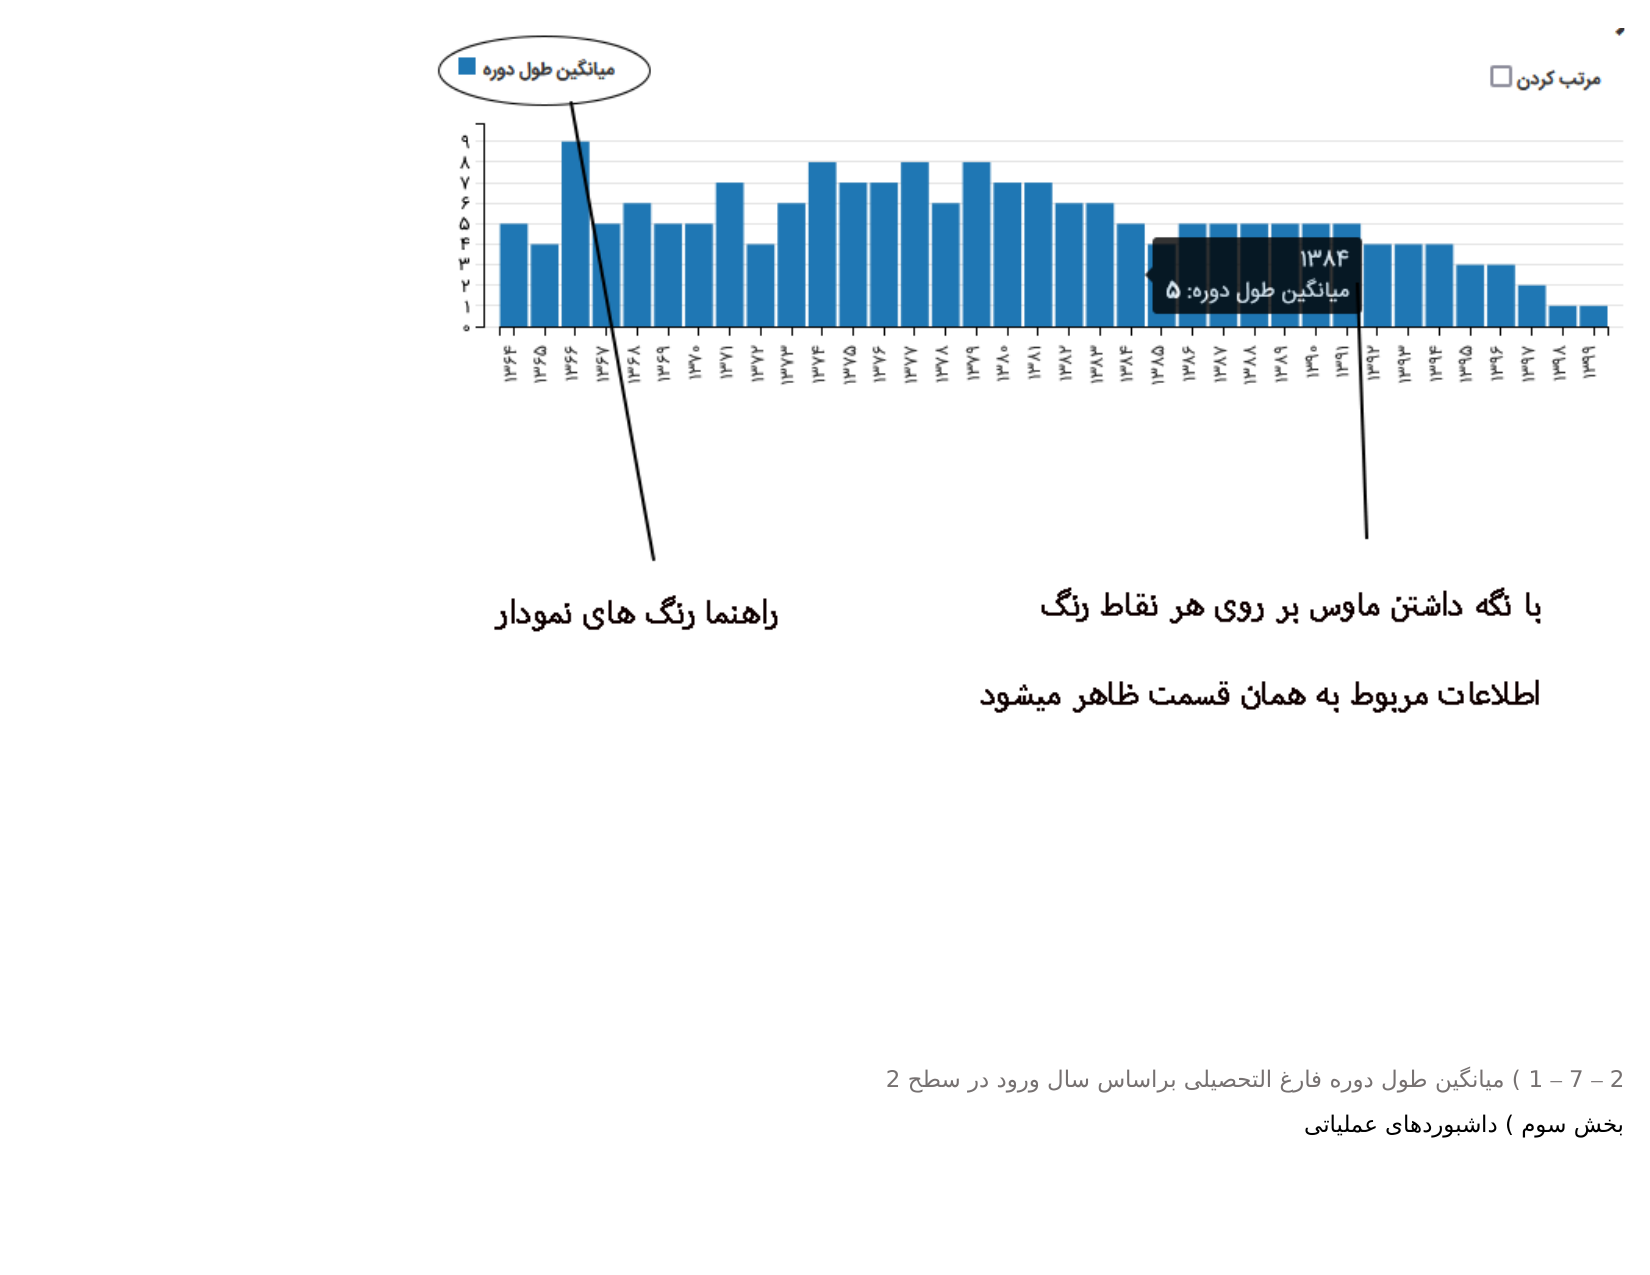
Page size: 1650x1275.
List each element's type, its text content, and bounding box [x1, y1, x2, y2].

text 2 – 7 – 1 ) میانگین طول دوره فارغ التحصیلی براساس سال ورود در سطح 2 [37, 1066, 1624, 1092]
picture [429, 28, 1625, 813]
text بخش سوم ) داشبوردهای عملیاتی [37, 1111, 1624, 1138]
